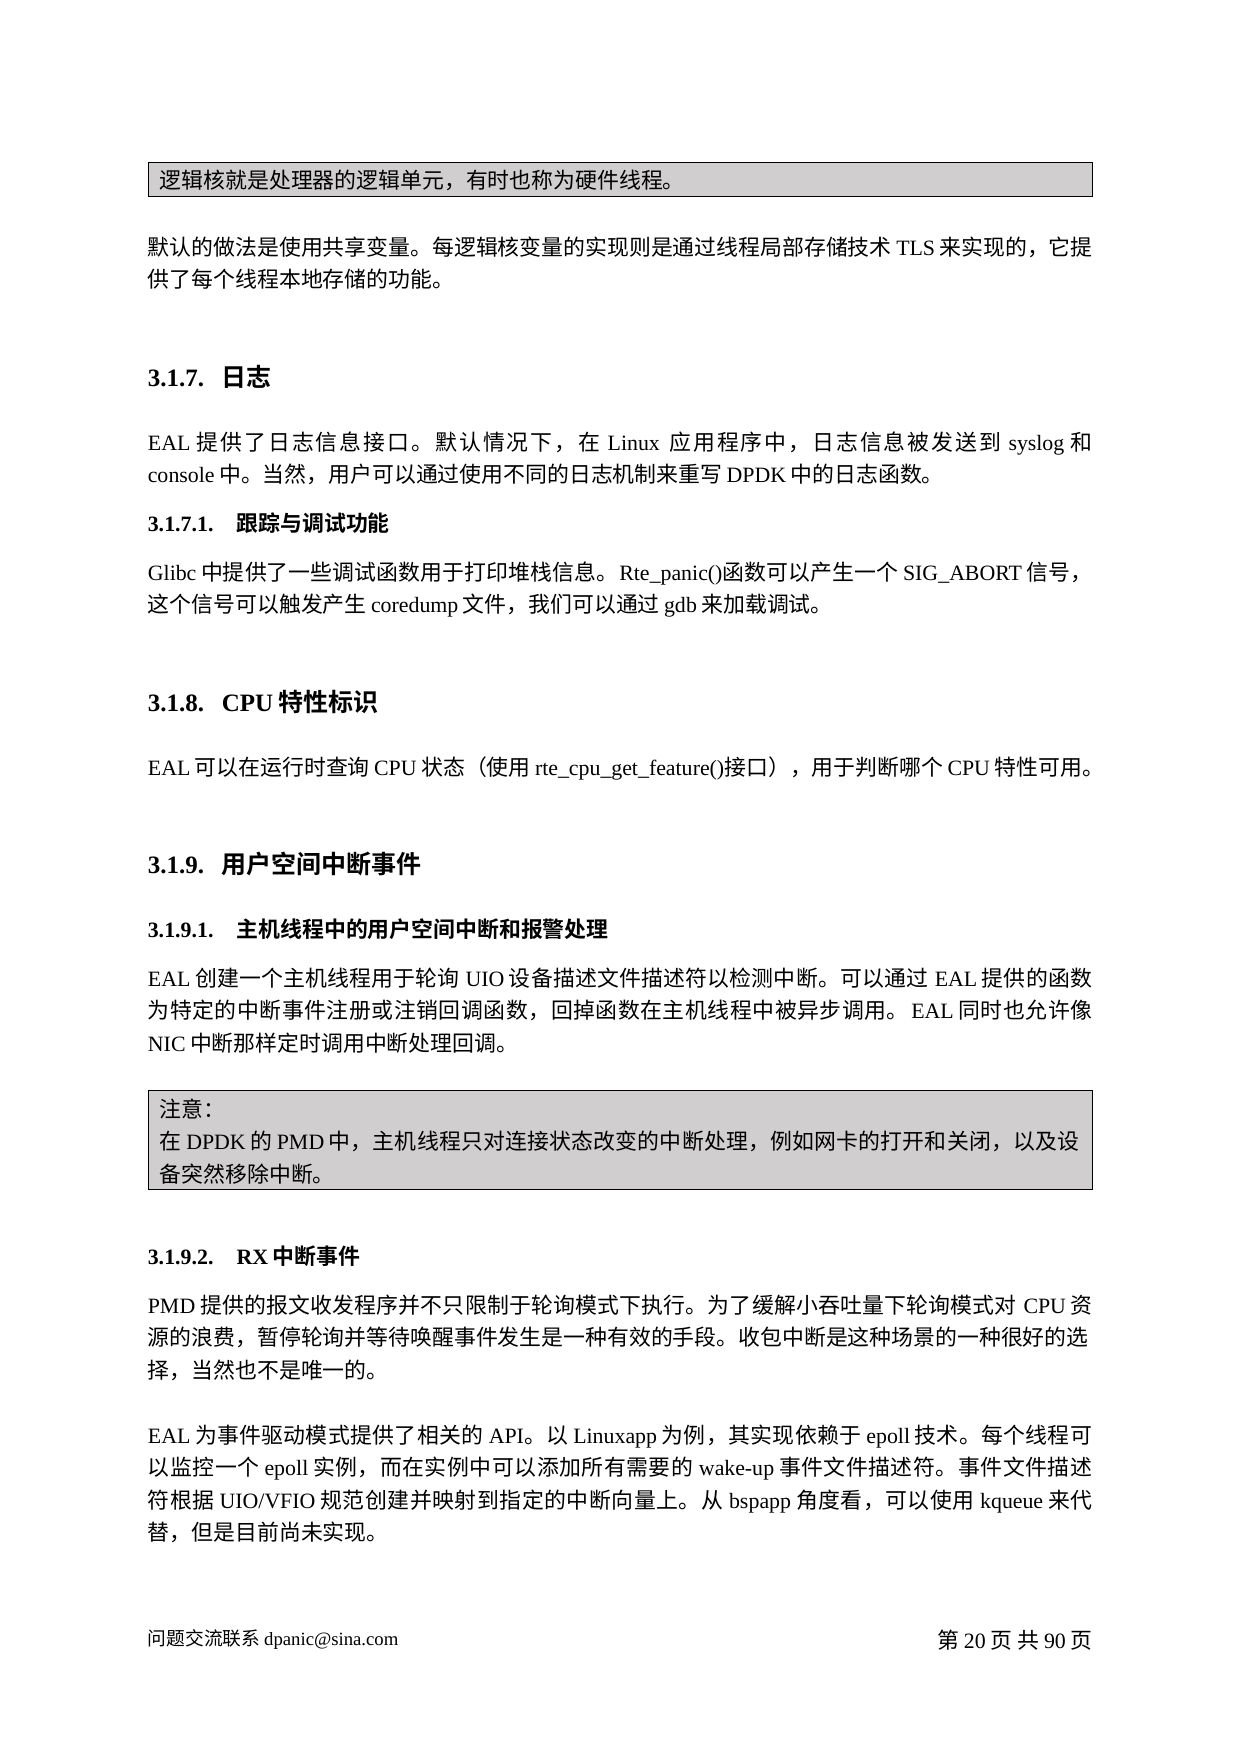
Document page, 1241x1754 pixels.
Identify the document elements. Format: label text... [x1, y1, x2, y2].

text EAL提供了日志信息接口。默认情况下，在Linux 应用程序中，日志信息被发送到syslog和console中。当然，用户可以通过使用不同的日志机制来重写DPDK中的日志函数。 [148, 424, 1092, 489]
subtitle CPU特性标识 [148, 668, 1092, 733]
subtitle 用户空间中断事件 [148, 830, 1092, 895]
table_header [149, 163, 1092, 196]
subtitle 日志 [148, 343, 1092, 408]
text EAL创建一个主机线程用于轮询UIO设备描述文件描述符以检测中断。可以通过EAL提供的函数为特定的中断事件注册或注销回调函数，回掉函数在主机线程中被异步调用。EAL同时也允许像NIC中断那样定时调用中断处理回调。 [148, 960, 1092, 1058]
text Glibc中提供了一些调试函数用于打印堆栈信息。Rte_panic()函数可以产生一个SIG_ABORT信号，这个信号可以触发产生coredump文件，我们可以通过gdb来加载调试。 [148, 554, 1092, 619]
table_header 注意： 在DPDK的PMD中，主机线程只对连接状态改变的中断处理，例如网卡的打开和关闭，以及设备突然移除中断。 [149, 1091, 1092, 1189]
subtitle RX中断事件 [148, 1239, 1092, 1271]
subtitle 主机线程中的用户空间中断和报警处理 [148, 912, 1092, 944]
subtitle 跟踪与调试功能 [148, 505, 1092, 538]
text 默认的做法是使用共享变量。每逻辑核变量的实现则是通过线程局部存储技术TLS来实现的，它提供了每个线程本地存储的功能。 [148, 229, 1092, 294]
text PMD提供的报文收发程序并不只限制于轮询模式下执行。为了缓解小吞吐量下轮询模式对CPU资源的浪费，暂停轮询并等待唤醒事件发生是一种有效的手段。收包中断是这种场景的一种很好的选择，当然也不是唯一的。 [148, 1287, 1092, 1385]
text EAL为事件驱动模式提供了相关的API。以Linuxapp为例，其实现依赖于epoll技术。每个线程可以监控一个epoll实例，而在实例中可以添加所有需要的wake-up事件文件描述符。事件文件描述符根据UIO/VFIO规范创建并映射到指定的中断向量上。从bspapp角度看，可以使用kqueue来代替，但是目前尚未实现。 [148, 1417, 1092, 1547]
text EAL可以在运行时查询CPU状态（使用rte_cpu_get_feature()接口），用于判断哪个CPU特性可用。 [148, 749, 1092, 782]
